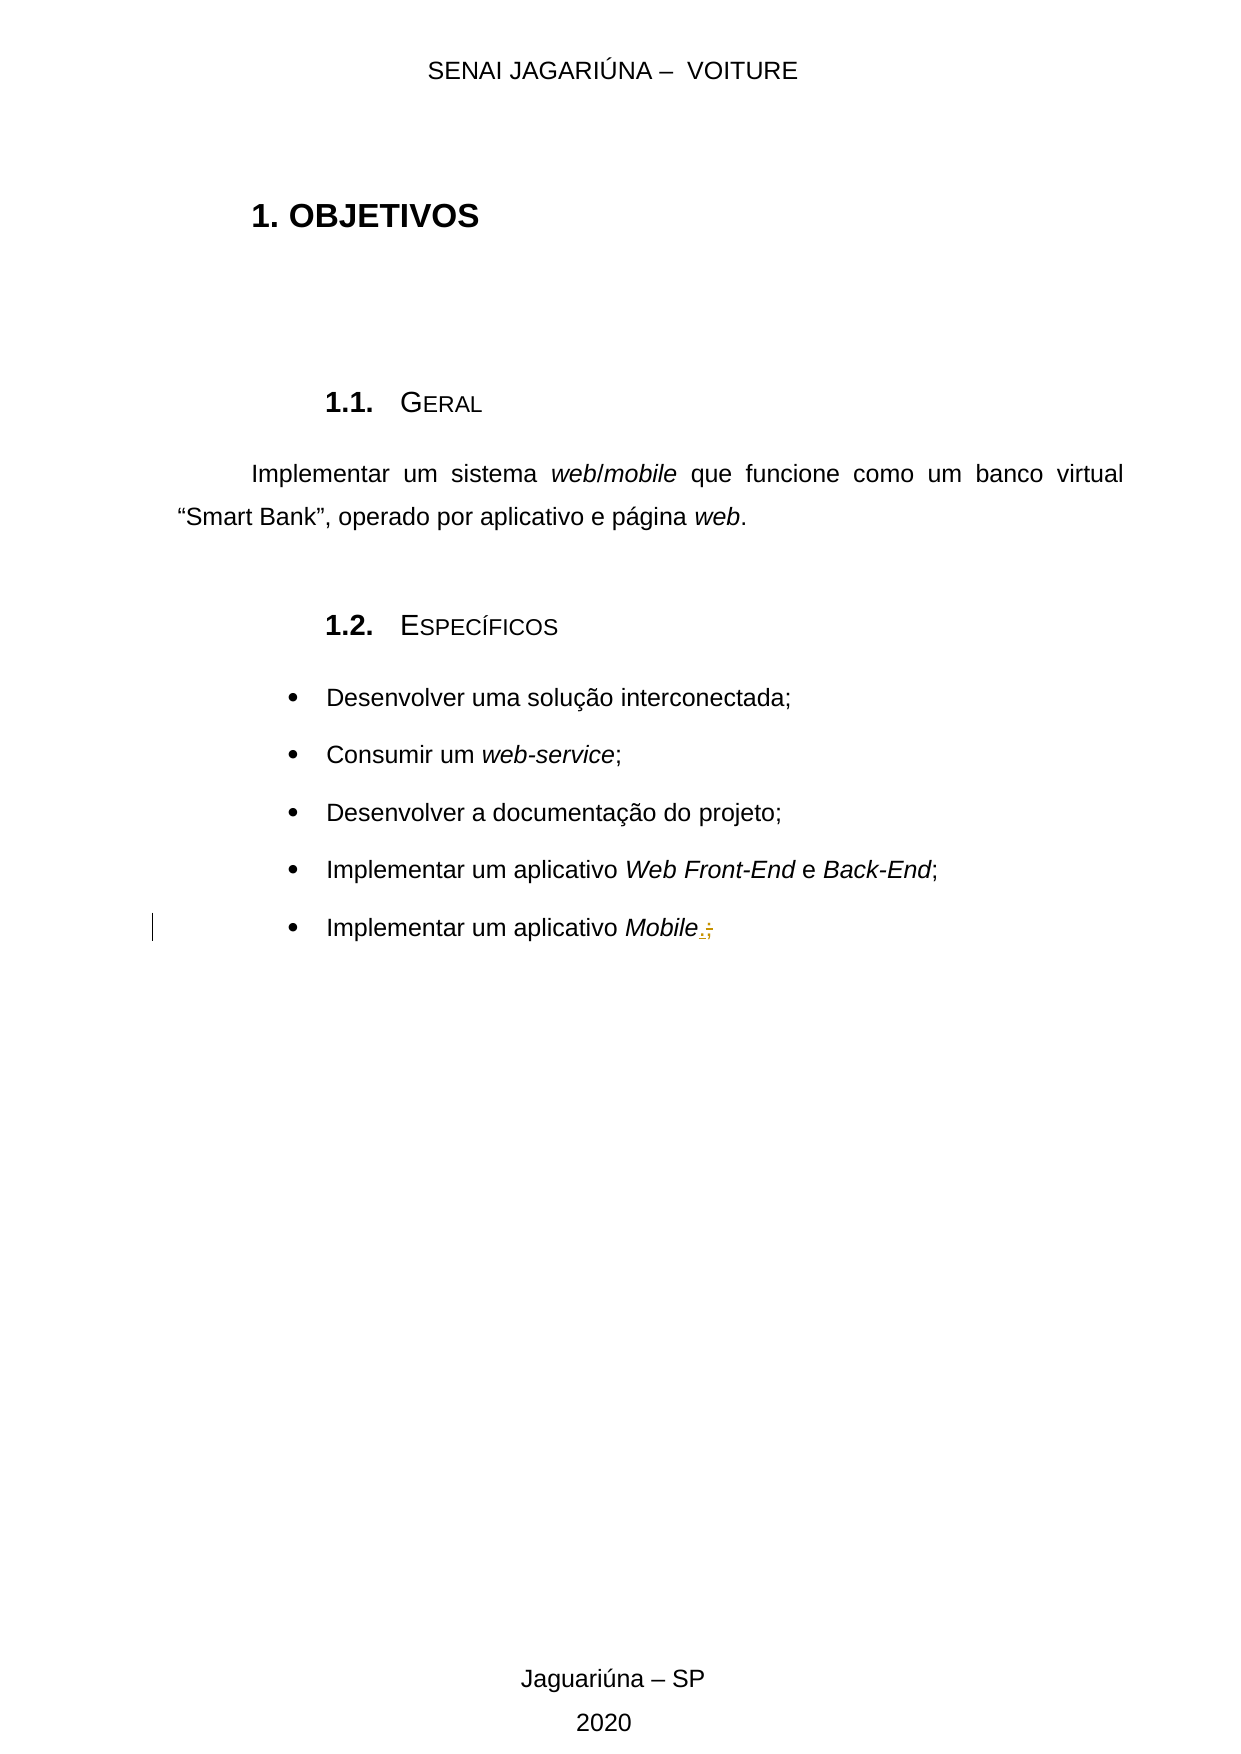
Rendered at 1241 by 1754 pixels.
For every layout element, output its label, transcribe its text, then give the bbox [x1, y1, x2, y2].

list GERAL [325, 385, 1207, 418]
list Implementar um aplicativo Mobile [288, 913, 1207, 941]
list Desenvolver a documentação do projeto; [288, 798, 1207, 827]
list Desenvolver uma solução interconectada; [288, 683, 1207, 712]
list ESPECÍFICOS [325, 608, 1207, 642]
subtitle OBJETIVOS [251, 196, 1207, 234]
list Implementar um aplicativo Web Front-End e Back-End; [288, 855, 1207, 884]
text Implementar um sistema web/mobile que funcione como um banco virtual “Smart Bank”, operado por aplicativo e página web. [177, 459, 1124, 531]
list Consumir um web-service; [288, 740, 1207, 769]
